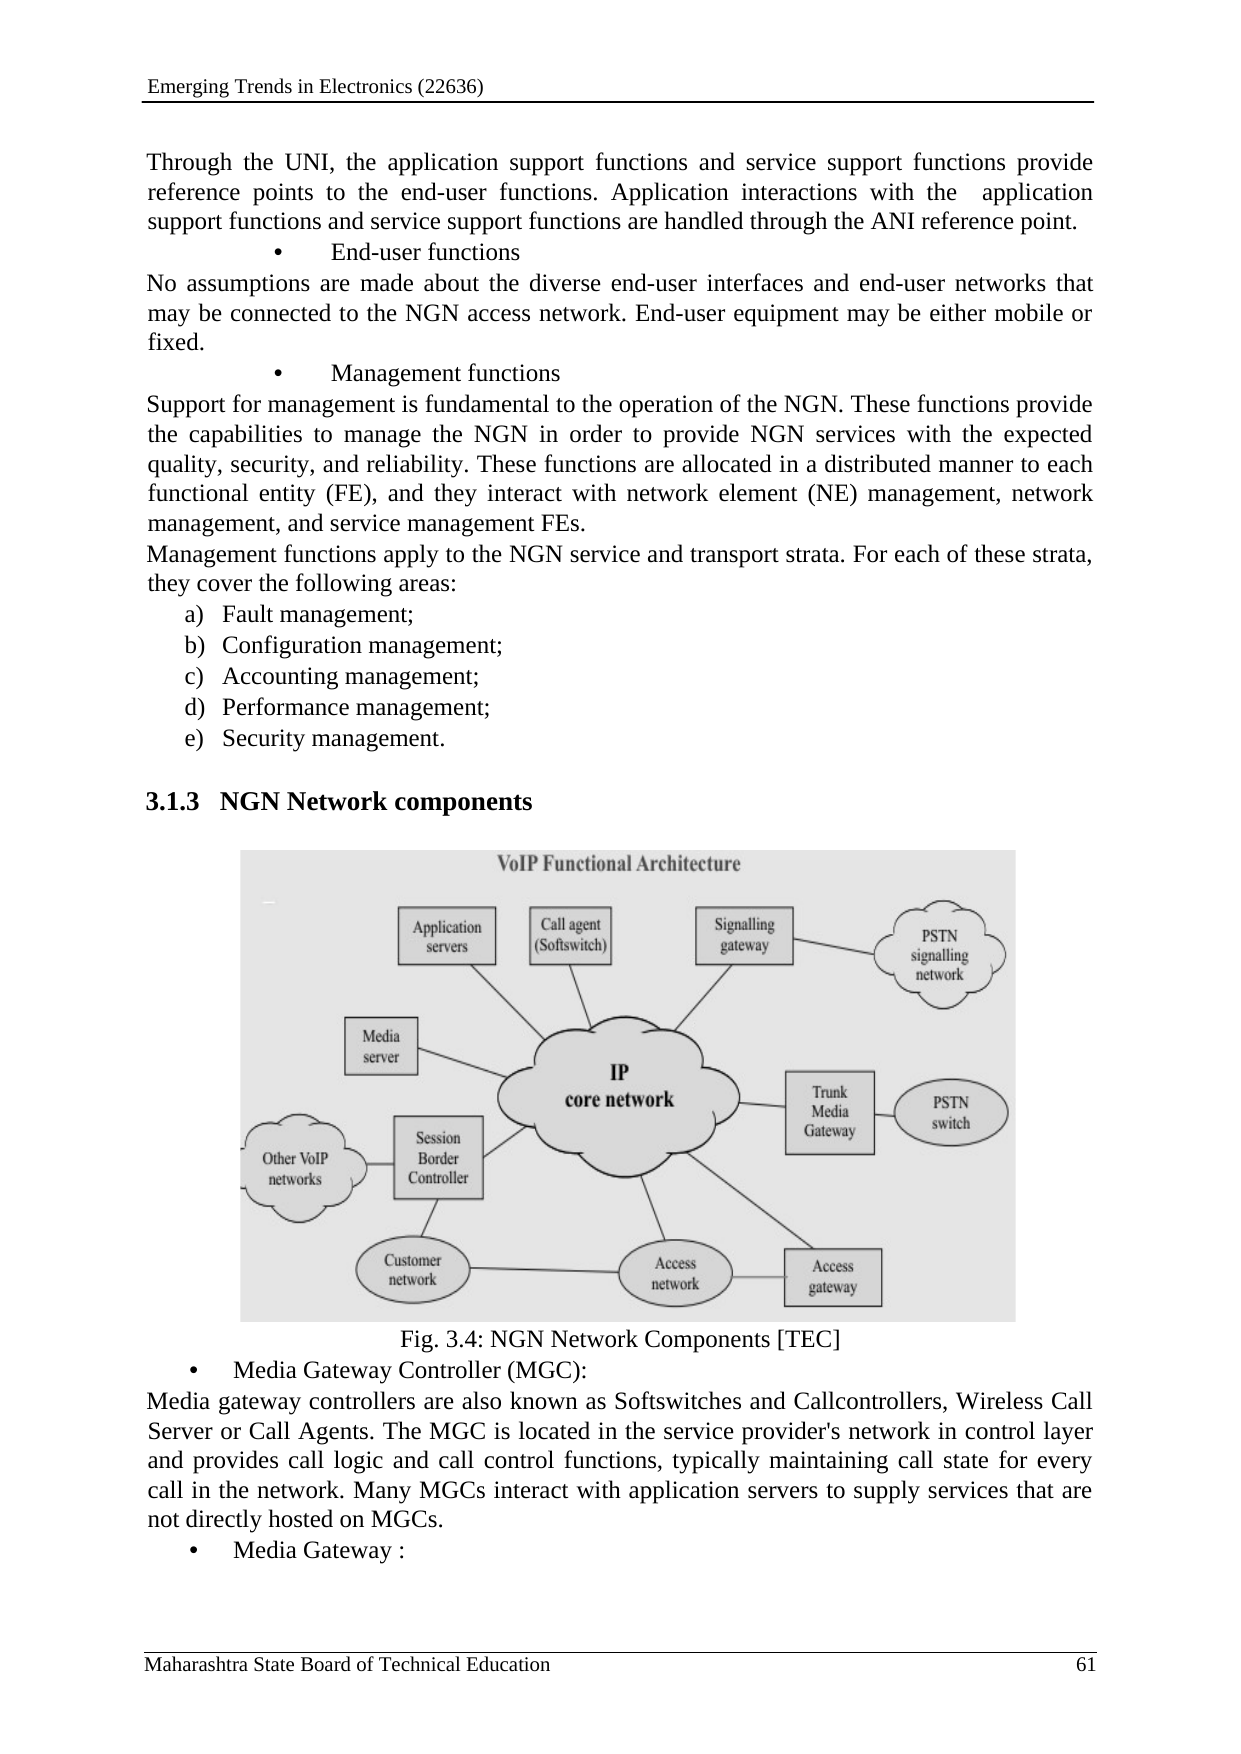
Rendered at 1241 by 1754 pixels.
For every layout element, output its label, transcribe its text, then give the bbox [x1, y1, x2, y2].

list Accounting management; [184, 661, 1094, 690]
list Performance management; [184, 692, 1094, 721]
list Management functions [189, 358, 1094, 387]
text No assumptions are made about the diverse end-user interfaces and end-user networks that may be connected to the NGN access network. End-user equipment may be either mobile or fixed. [146, 268, 1094, 356]
subtitle 3.1.3 NGN Network components [145, 785, 1181, 816]
text Management functions apply to the NGN service and transport strata. For each of these strata, they cover the following areas: [146, 539, 1094, 597]
list Fault management; [184, 599, 1094, 628]
list Security management. [184, 723, 1094, 752]
subtitle Fig. 3.4: NGN Network Components [TEC] [133, 1324, 1107, 1353]
text Media gateway controllers are also known as Softswitches and Callcontrollers, Wireless Call Server or Call Agents. The MGC is located in the service provider's network in control layer and provides call logic and call control functions, typically maintaining call state for every call in the network. Many MGCs interact with application servers to supply services that are not directly hosted on MGCs. [146, 1386, 1094, 1533]
list Configuration management; [184, 630, 1094, 659]
text Support for management is fundamental to the operation of the NGN. These functions provide the capabilities to manage the NGN in order to provide NGN services with the expected quality, security, and reliability. These functions are allocated in a distributed manner to each functional entity (FE), and they interact with network element (NE) management, network management, and service management FEs. [146, 389, 1094, 537]
list Media Gateway Controller (MGC): [189, 1355, 1094, 1384]
list End-user functions [189, 237, 1094, 266]
picture [240, 850, 1016, 1322]
text Through the UNI, the application support functions and service support functions provide reference points to the end-user functions. Application interactions with the application support functions and service support functions are handled through the ANI reference point. [146, 147, 1094, 235]
list Media Gateway : [189, 1536, 1094, 1564]
